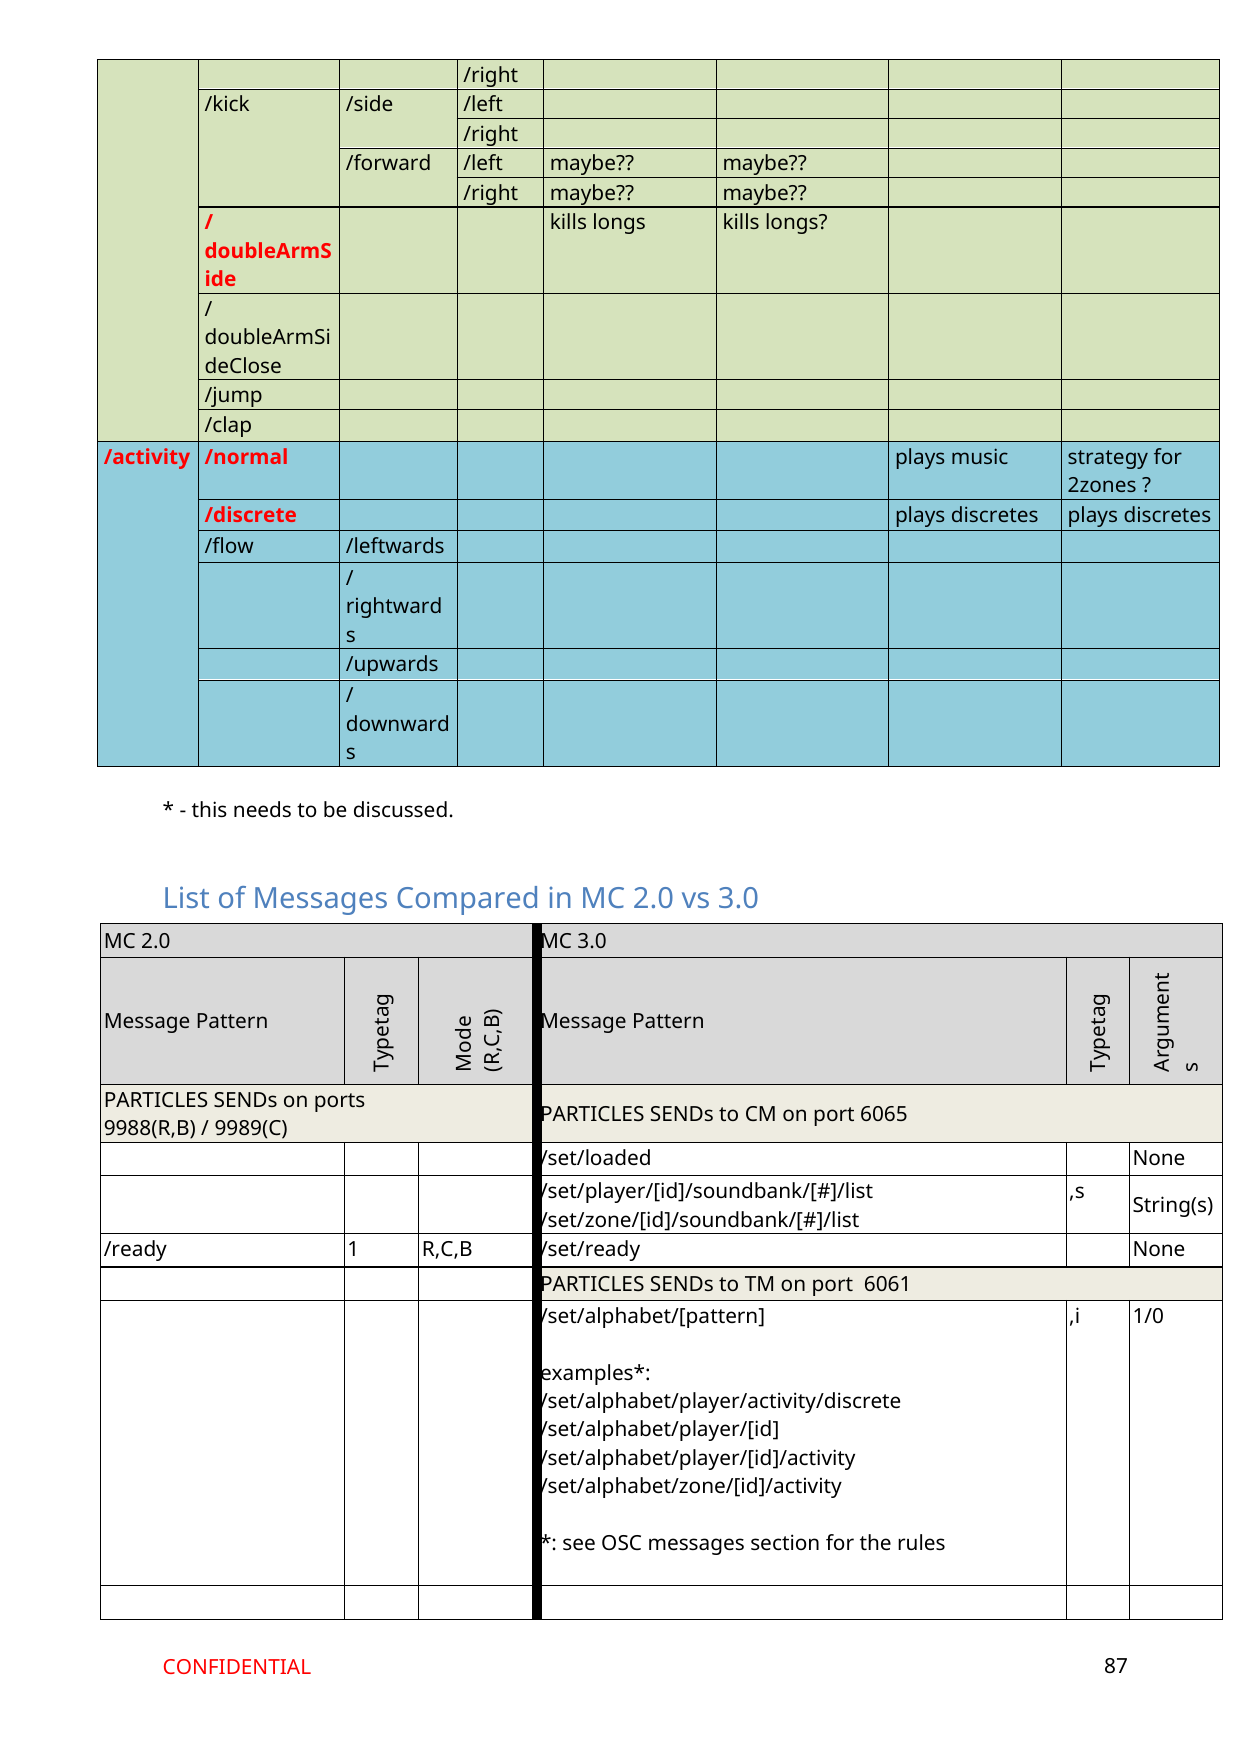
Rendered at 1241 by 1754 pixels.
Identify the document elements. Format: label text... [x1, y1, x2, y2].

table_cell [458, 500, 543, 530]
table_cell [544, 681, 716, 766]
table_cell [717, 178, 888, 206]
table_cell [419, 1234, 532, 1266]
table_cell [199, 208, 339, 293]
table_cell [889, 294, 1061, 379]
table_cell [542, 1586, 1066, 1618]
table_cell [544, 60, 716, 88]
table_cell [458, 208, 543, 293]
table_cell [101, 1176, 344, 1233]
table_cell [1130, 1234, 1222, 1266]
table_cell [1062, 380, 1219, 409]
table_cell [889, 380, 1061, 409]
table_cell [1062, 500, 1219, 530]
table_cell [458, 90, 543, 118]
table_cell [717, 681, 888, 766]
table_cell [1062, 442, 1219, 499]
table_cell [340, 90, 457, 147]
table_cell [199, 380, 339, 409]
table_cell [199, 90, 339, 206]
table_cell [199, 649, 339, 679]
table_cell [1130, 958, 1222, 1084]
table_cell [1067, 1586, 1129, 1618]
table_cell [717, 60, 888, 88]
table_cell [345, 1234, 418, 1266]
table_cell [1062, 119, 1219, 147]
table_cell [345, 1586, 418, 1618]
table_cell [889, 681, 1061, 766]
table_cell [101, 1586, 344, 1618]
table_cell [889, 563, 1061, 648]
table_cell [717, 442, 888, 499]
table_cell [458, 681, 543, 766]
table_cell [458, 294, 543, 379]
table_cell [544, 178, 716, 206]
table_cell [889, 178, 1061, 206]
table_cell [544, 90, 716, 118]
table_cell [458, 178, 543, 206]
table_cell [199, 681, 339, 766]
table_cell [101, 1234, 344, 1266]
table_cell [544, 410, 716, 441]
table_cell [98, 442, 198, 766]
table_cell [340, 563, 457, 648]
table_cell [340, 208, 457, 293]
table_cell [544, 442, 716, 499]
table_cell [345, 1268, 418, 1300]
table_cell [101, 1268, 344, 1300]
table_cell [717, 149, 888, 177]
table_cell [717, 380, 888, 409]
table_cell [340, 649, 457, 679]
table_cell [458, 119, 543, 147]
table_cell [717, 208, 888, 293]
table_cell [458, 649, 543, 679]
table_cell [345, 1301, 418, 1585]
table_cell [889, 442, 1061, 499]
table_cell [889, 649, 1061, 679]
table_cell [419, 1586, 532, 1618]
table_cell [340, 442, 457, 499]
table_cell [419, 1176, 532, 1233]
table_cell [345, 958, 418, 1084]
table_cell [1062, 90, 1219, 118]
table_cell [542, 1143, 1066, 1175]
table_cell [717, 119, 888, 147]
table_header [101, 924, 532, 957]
subtitle List of Messages Compared in MC 2.0 vs 3.0 [162, 877, 1122, 917]
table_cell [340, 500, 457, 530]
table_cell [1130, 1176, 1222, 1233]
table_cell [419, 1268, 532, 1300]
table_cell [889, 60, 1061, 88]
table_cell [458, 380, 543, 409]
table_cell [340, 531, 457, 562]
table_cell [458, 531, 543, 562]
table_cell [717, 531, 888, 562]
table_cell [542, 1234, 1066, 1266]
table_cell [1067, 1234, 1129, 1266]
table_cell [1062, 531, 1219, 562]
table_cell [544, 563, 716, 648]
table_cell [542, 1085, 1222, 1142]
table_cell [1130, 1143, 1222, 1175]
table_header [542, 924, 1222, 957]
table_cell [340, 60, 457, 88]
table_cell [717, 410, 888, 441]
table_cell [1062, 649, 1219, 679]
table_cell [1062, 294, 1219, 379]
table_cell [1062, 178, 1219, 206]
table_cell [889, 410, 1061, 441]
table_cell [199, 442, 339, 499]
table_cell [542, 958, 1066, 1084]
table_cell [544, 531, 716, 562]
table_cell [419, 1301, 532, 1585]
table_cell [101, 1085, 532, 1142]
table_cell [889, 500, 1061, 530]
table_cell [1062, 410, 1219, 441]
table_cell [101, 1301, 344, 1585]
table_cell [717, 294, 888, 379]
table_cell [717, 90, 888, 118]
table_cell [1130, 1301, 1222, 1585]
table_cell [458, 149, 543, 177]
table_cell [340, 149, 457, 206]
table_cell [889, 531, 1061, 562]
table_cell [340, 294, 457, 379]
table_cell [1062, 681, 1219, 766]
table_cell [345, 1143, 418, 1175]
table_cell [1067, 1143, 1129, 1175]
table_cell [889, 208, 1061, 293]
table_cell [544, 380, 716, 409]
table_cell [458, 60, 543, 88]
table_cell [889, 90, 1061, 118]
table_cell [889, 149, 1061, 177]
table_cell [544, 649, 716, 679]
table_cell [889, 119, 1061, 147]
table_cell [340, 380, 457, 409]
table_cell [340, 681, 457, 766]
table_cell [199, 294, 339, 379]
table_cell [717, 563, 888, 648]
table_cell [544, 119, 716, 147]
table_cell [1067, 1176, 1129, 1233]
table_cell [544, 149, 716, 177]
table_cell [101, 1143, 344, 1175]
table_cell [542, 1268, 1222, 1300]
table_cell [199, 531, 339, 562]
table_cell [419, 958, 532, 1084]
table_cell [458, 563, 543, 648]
text * - this needs to be discussed. [162, 795, 1122, 824]
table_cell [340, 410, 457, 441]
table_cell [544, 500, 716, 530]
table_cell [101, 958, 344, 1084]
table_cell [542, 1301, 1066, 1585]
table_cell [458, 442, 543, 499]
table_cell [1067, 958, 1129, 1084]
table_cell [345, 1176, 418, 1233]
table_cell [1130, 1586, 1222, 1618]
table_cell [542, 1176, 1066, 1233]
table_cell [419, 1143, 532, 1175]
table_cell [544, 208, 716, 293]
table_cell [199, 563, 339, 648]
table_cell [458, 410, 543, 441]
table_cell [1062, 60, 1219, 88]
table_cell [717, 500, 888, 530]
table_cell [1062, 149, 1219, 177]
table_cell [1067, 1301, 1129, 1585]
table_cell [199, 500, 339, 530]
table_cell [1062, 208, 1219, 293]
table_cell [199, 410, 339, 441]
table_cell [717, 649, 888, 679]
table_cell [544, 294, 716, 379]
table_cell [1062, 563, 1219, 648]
